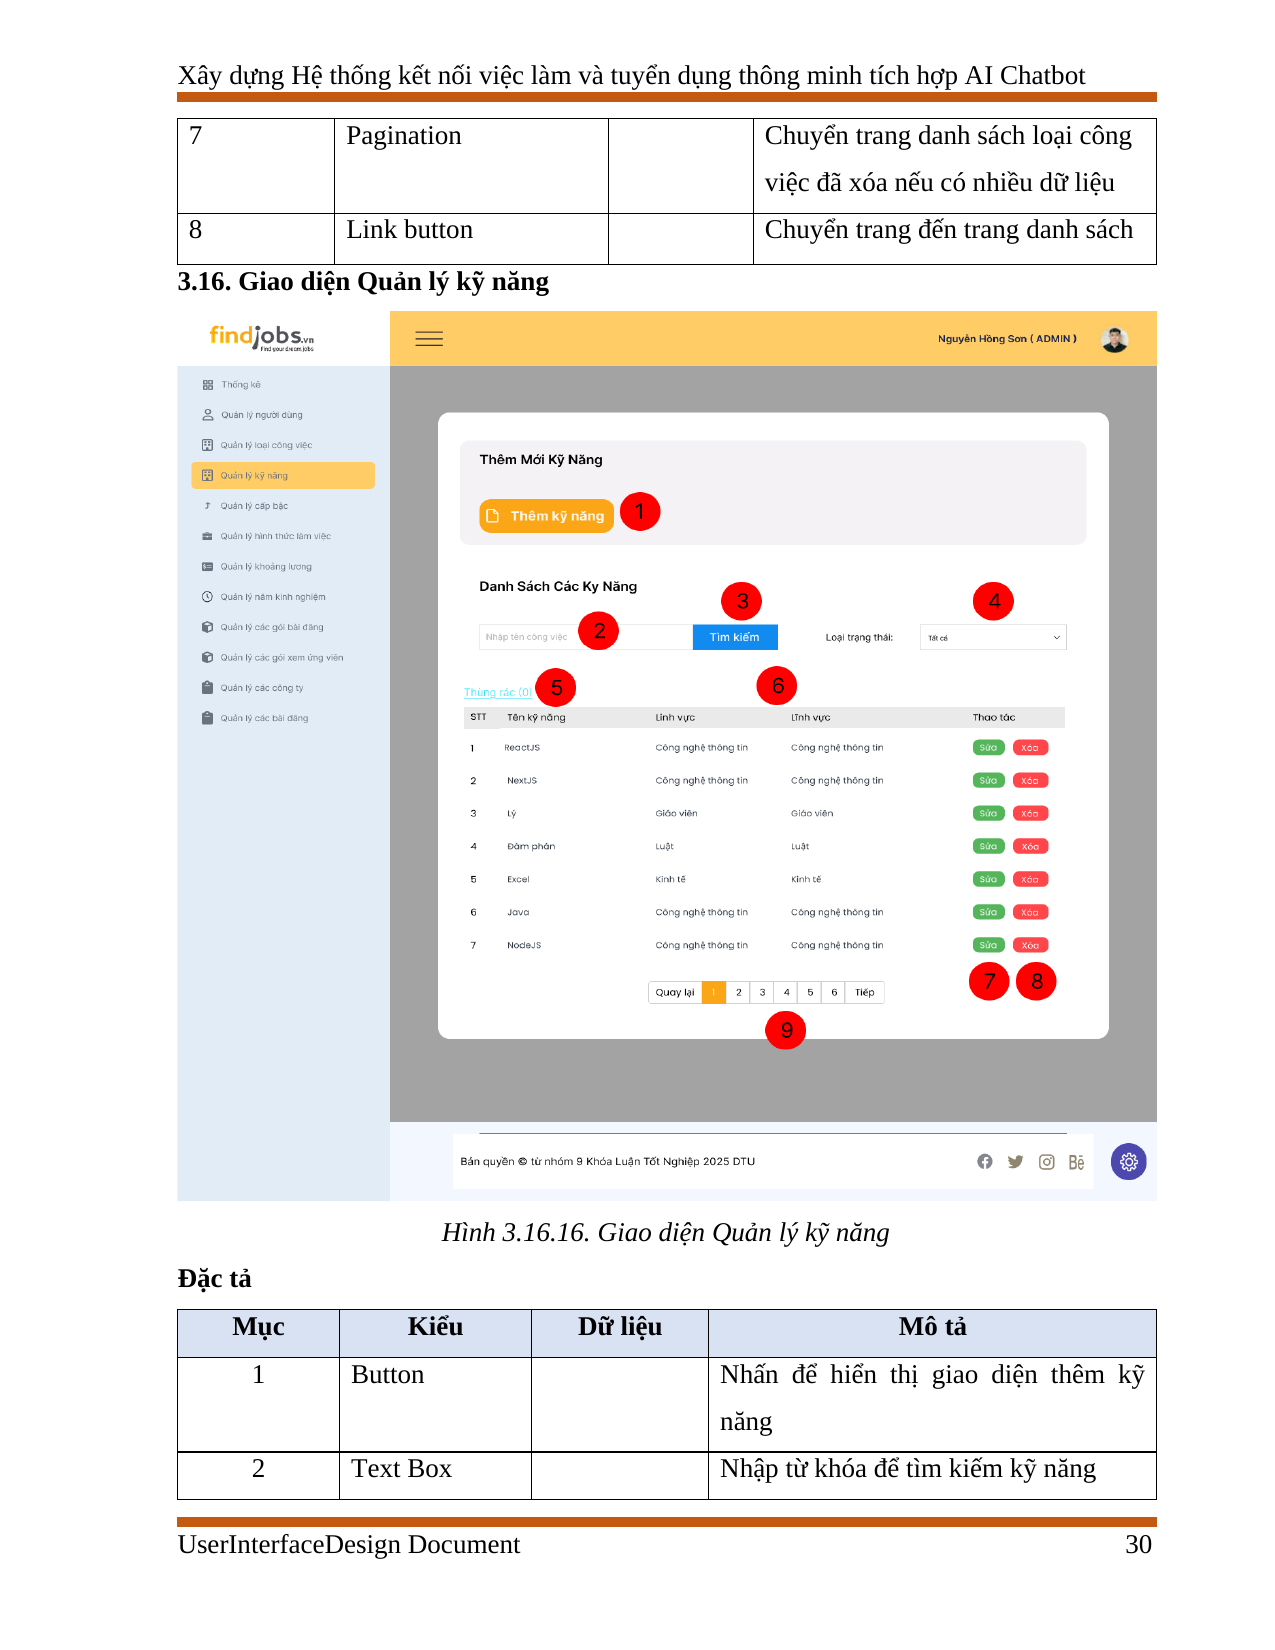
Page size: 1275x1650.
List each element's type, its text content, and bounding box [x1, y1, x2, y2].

text Hình 3.16.16. Giao diện Quản lý kỹ năng [177, 1216, 1157, 1247]
table_cell Button [340, 1358, 531, 1451]
table_header Dữ liệu [532, 1310, 708, 1357]
table_cell 2 [178, 1453, 339, 1499]
table_cell [609, 214, 753, 264]
table_cell [532, 1453, 708, 1499]
table_cell 7 [178, 119, 334, 212]
table_cell [609, 119, 753, 212]
table_cell [532, 1358, 708, 1451]
table_cell Link button [335, 214, 608, 264]
table_cell Nhập từ khóa để tìm kiếm kỹ năng [709, 1453, 1156, 1499]
table_header Kiểu [340, 1310, 531, 1357]
table_cell Chuyển trang đến trang danh sách [754, 214, 1156, 264]
table_cell Pagination [335, 119, 608, 212]
table_cell 1 [178, 1358, 339, 1451]
picture [177, 311, 1157, 1201]
table_cell Chuyển trang danh sách loại công việc đã xóa nếu có nhiều dữ liệu [754, 119, 1156, 212]
table_cell Text Box [340, 1453, 531, 1499]
table_header Mục [178, 1310, 339, 1357]
text Đặc tả [177, 1263, 1157, 1294]
table_cell Nhấn để hiển thị giao diện thêm kỹ năng [709, 1358, 1156, 1451]
table_cell 8 [178, 214, 334, 264]
table_header Mô tả [709, 1310, 1156, 1357]
subtitle 3.16. Giao diện Quản lý kỹ năng [177, 265, 1157, 296]
